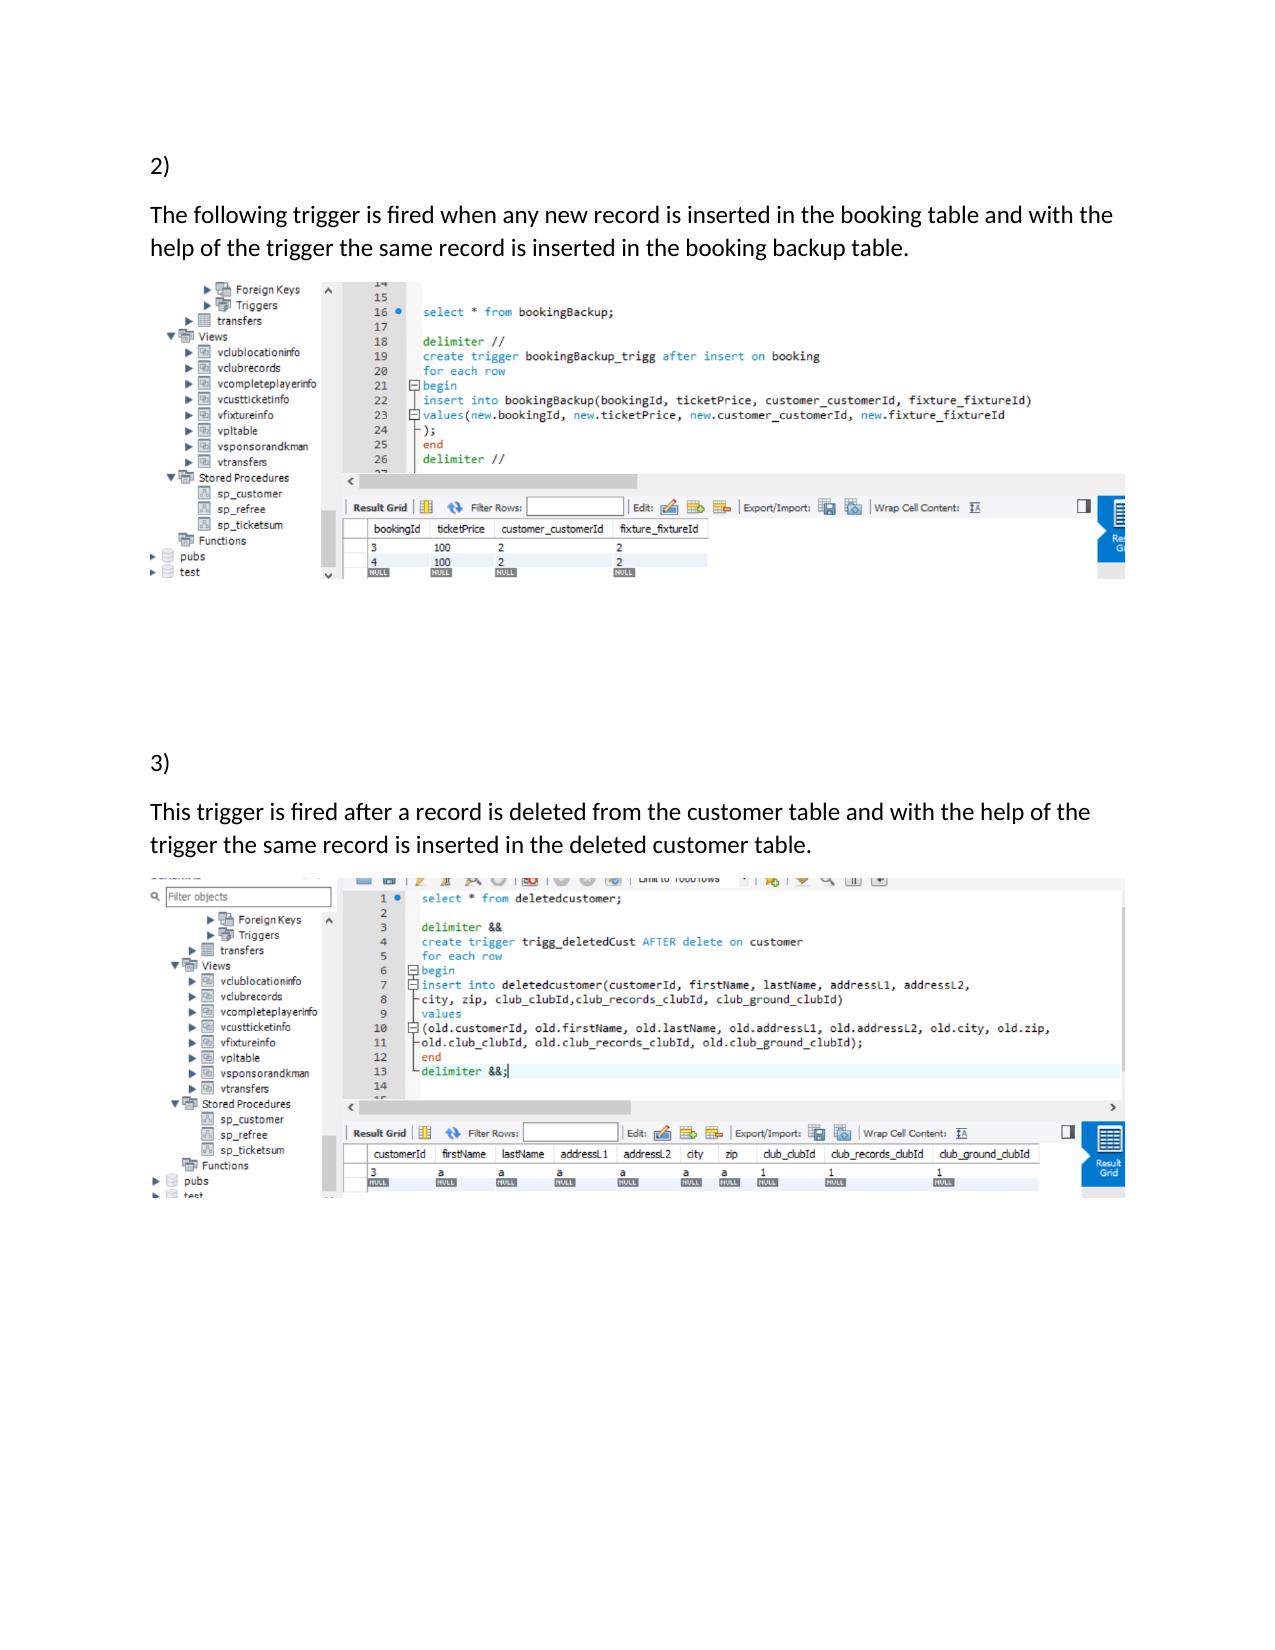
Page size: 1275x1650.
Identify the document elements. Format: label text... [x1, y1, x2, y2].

picture [150, 282, 1125, 579]
text 2) [150, 150, 1125, 181]
picture [150, 878, 1125, 1198]
text The following trigger is fired when any new record is inserted in the booking table and with the help of the trigger the same record is inserted in the booking backup table. [150, 199, 1125, 263]
text 3) [150, 747, 1125, 777]
text This trigger is fired after a record is deleted from the customer table and with the help of the trigger the same record is inserted in the deleted customer table. [150, 796, 1125, 860]
